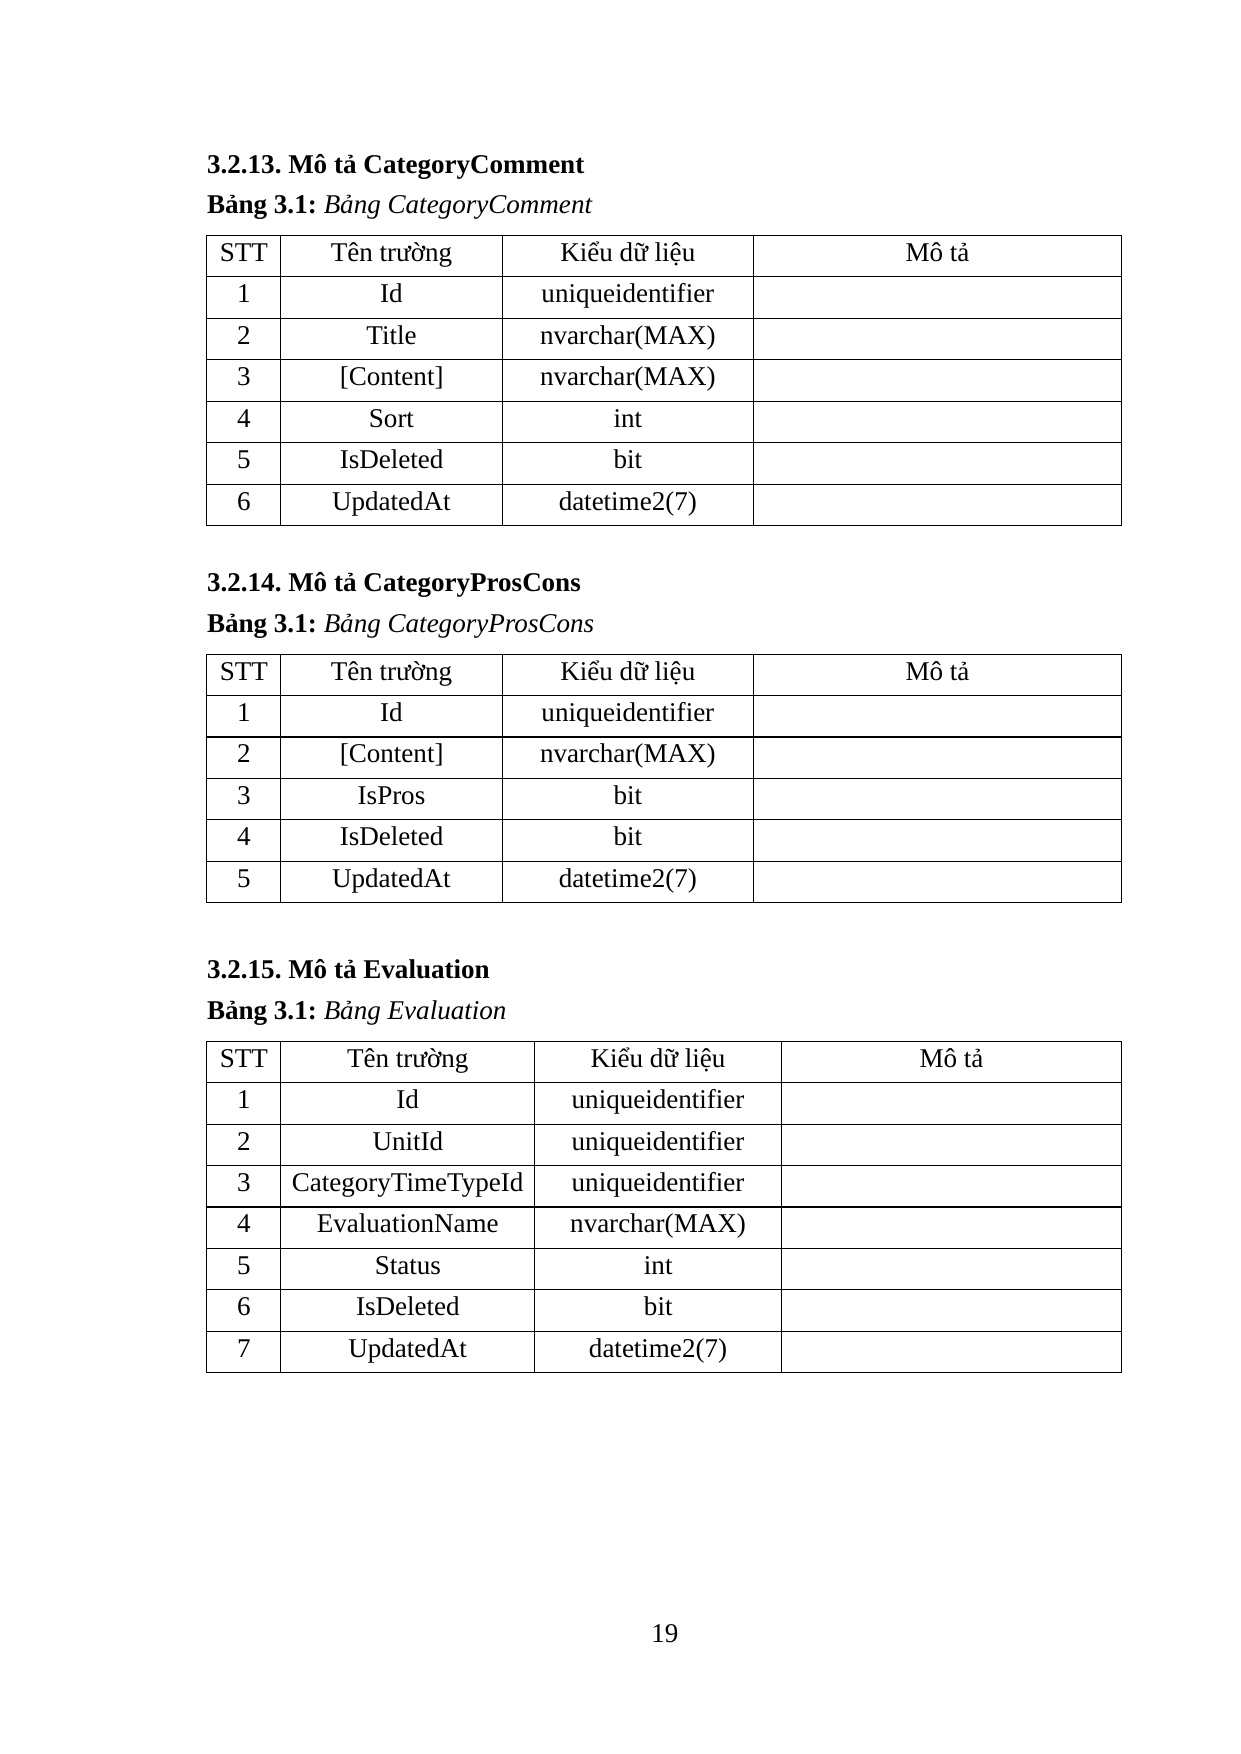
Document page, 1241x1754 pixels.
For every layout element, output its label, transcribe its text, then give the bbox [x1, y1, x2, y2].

table_header STT [207, 1042, 280, 1082]
table_cell IsPros [281, 779, 502, 819]
table_cell [754, 443, 1121, 483]
table_cell IsDeleted [281, 443, 502, 483]
table_cell IsDeleted [281, 820, 502, 861]
table_cell [754, 779, 1121, 819]
table_cell 6 [207, 1290, 280, 1331]
table_cell [782, 1166, 1121, 1206]
table_cell uniqueidentifier [535, 1125, 781, 1165]
table_cell 4 [207, 1208, 280, 1248]
table_header Kiểu dữ liệu [503, 655, 753, 695]
text Mô tả Evaluation [207, 953, 1122, 985]
table_cell Sort [281, 402, 502, 442]
table_cell 3 [207, 779, 280, 819]
table_header Tên trường [281, 1042, 534, 1082]
table_cell nvarchar(MAX) [503, 360, 753, 401]
table_cell uniqueidentifier [503, 696, 753, 736]
text Mô tả CategoryProsCons [207, 566, 1122, 598]
table_cell [782, 1083, 1121, 1123]
table_cell [782, 1249, 1121, 1289]
table_cell int [503, 402, 753, 442]
table_cell [754, 360, 1121, 401]
table_cell [Content] [281, 360, 502, 401]
table_cell [782, 1125, 1121, 1165]
table_cell UnitId [281, 1125, 534, 1165]
table_cell datetime2(7) [503, 862, 753, 902]
table_cell 6 [207, 485, 280, 525]
table_cell 5 [207, 862, 280, 902]
table_cell UpdatedAt [281, 1332, 534, 1372]
table_cell uniqueidentifier [535, 1083, 781, 1123]
table_cell IsDeleted [281, 1290, 534, 1331]
title Bảng CategoryProsCons [207, 607, 1122, 638]
table_cell CategoryTimeTypeId [281, 1166, 534, 1206]
table_cell uniqueidentifier [503, 277, 753, 318]
table_cell Title [281, 319, 502, 359]
table_cell EvaluationName [281, 1208, 534, 1248]
table_cell [754, 402, 1121, 442]
table_cell [754, 319, 1121, 359]
table_cell 4 [207, 402, 280, 442]
title Bảng CategoryComment [207, 188, 1122, 219]
table_header STT [207, 655, 280, 695]
table_cell datetime2(7) [503, 485, 753, 525]
table_cell bit [535, 1290, 781, 1331]
table_cell int [535, 1249, 781, 1289]
table_cell uniqueidentifier [535, 1166, 781, 1206]
table_header Kiểu dữ liệu [503, 236, 753, 276]
table_cell nvarchar(MAX) [503, 319, 753, 359]
table_header Mô tả [754, 655, 1121, 695]
table_cell 7 [207, 1332, 280, 1372]
table_cell [754, 738, 1121, 778]
table_header STT [207, 236, 280, 276]
table_cell nvarchar(MAX) [503, 738, 753, 778]
table_cell [782, 1290, 1121, 1331]
table_cell [754, 862, 1121, 902]
table_header Tên trường [281, 655, 502, 695]
title Bảng Evaluation [207, 994, 1122, 1025]
table_cell 5 [207, 1249, 280, 1289]
table_cell Id [281, 277, 502, 318]
table_header Mô tả [782, 1042, 1121, 1082]
table_header Mô tả [754, 236, 1121, 276]
table_cell bit [503, 779, 753, 819]
table_cell bit [503, 443, 753, 483]
table_cell 2 [207, 738, 280, 778]
text Mô tả CategoryComment [207, 148, 1122, 179]
table_cell [754, 277, 1121, 318]
table_cell 2 [207, 319, 280, 359]
table_cell 3 [207, 1166, 280, 1206]
table_cell 2 [207, 1125, 280, 1165]
table_cell Status [281, 1249, 534, 1289]
table_cell datetime2(7) [535, 1332, 781, 1372]
table_cell 4 [207, 820, 280, 861]
table_cell 3 [207, 360, 280, 401]
table_header Tên trường [281, 236, 502, 276]
table_cell [754, 820, 1121, 861]
table_cell Id [281, 1083, 534, 1123]
table_cell nvarchar(MAX) [535, 1208, 781, 1248]
table_cell [754, 696, 1121, 736]
table_cell [782, 1208, 1121, 1248]
table_cell 1 [207, 1083, 280, 1123]
table_cell 1 [207, 277, 280, 318]
table_cell bit [503, 820, 753, 861]
table_cell [754, 485, 1121, 525]
table_cell [782, 1332, 1121, 1372]
table_cell 1 [207, 696, 280, 736]
table_cell [Content] [281, 738, 502, 778]
table_cell Id [281, 696, 502, 736]
table_cell UpdatedAt [281, 485, 502, 525]
table_cell UpdatedAt [281, 862, 502, 902]
table_header Kiểu dữ liệu [535, 1042, 781, 1082]
table_cell 5 [207, 443, 280, 483]
